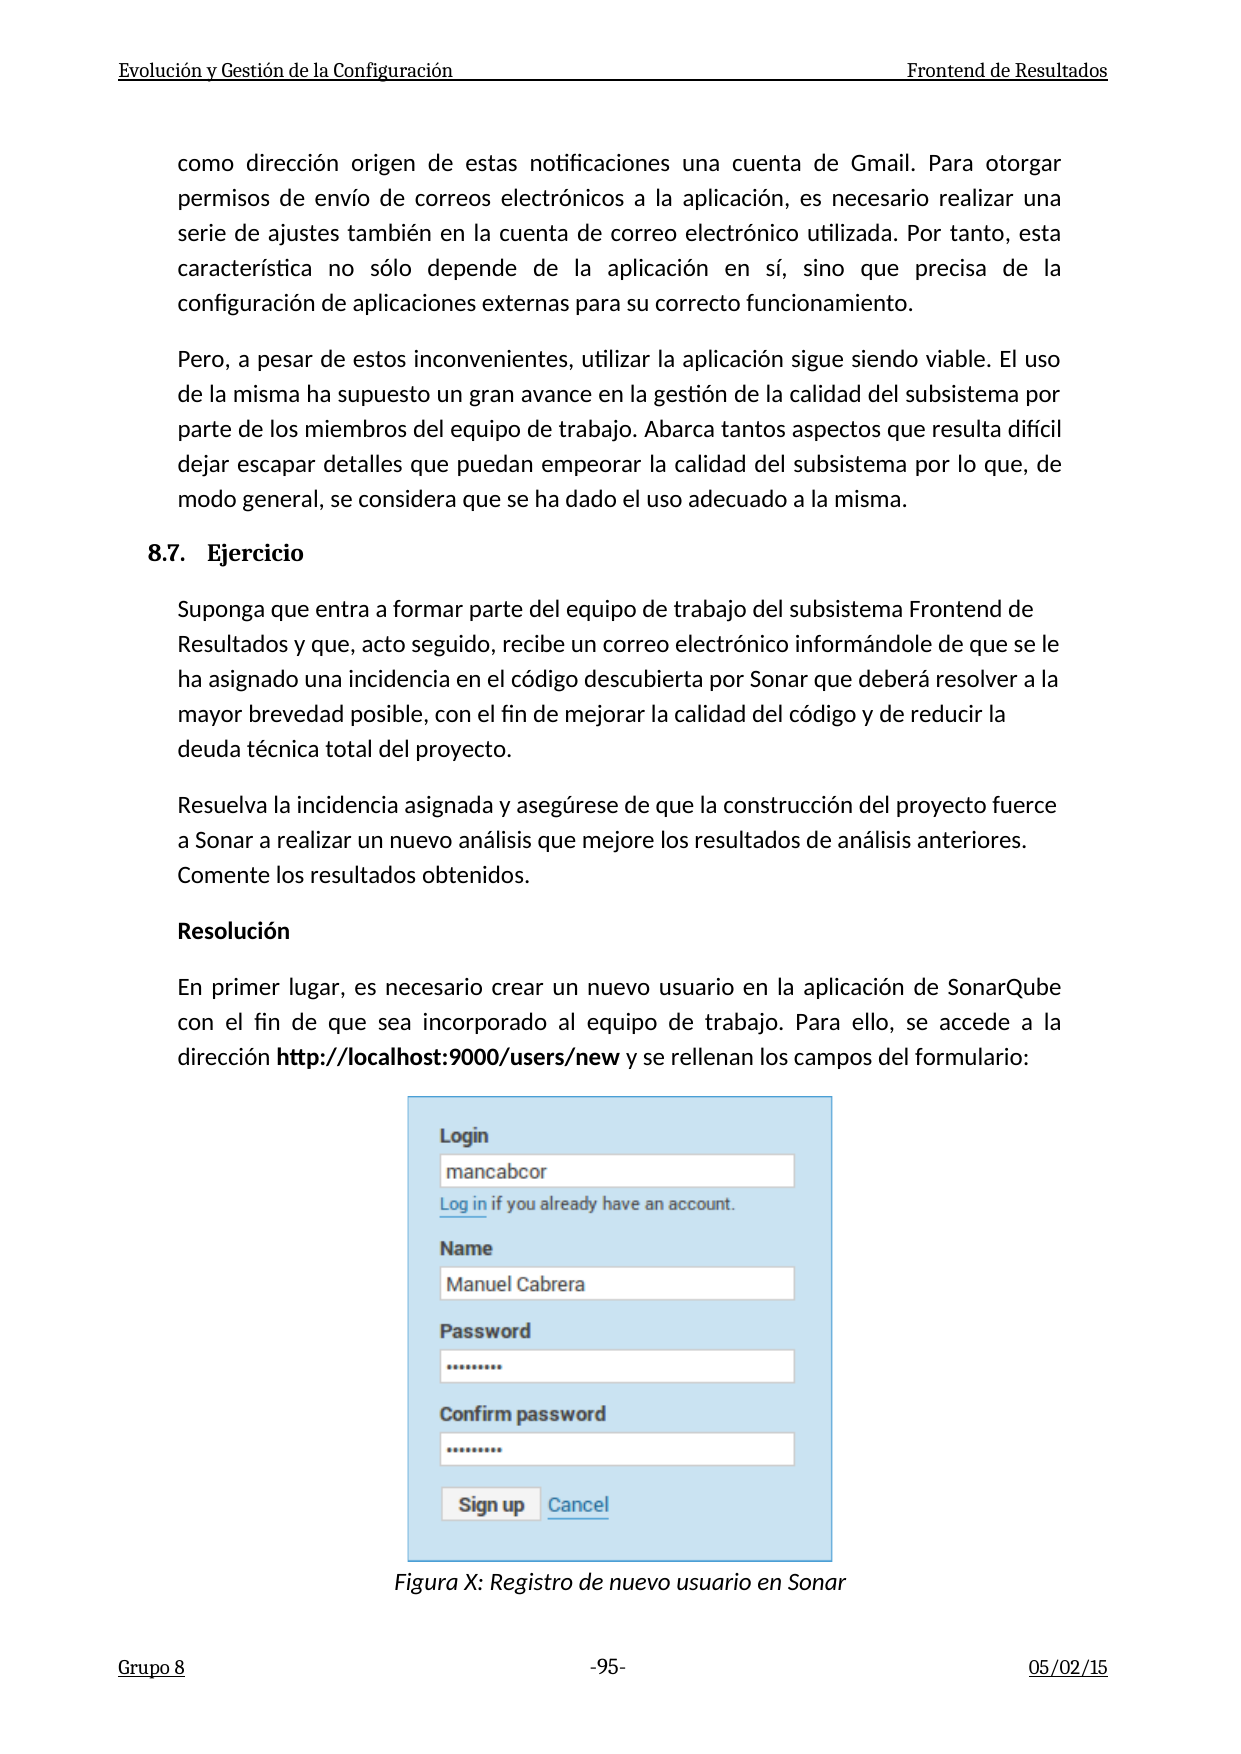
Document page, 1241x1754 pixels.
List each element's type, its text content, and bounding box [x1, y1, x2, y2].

picture [407, 1096, 833, 1562]
text Figura X: Registro de nuevo usuario en Sonar [177, 1566, 1063, 1597]
text Pero, a pesar de estos inconvenientes, utilizar la aplicación sigue siendo viable. El uso de la misma ha supuesto un gran avance en la gestión de la calidad del subsistema por parte de los miembros del equipo de trabajo. Abarca tantos aspectos que resulta difícil dejar escapar detalles que puedan empeorar la calidad del subsistema por lo que, de modo general, se considera que se ha dado el uso adecuado a la misma. [177, 343, 1063, 514]
text En primer lugar, es necesario crear un nuevo usuario en la aplicación de SonarQube con el fin de que sea incorporado al equipo de trabajo. Para ello, se accede a la dirección http://localhost:9000/users/new y se rellenan los campos del formulario: [177, 971, 1063, 1071]
text Resuelva la incidencia asignada y asegúrese de que la construcción del proyecto fuerce a Sonar a realizar un nuevo análisis que mejore los resultados de análisis anteriores. Comente los resultados obtenidos. [177, 789, 1063, 889]
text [177, 148, 1063, 318]
list Ejercicio [148, 539, 1063, 568]
text Suponga que entra a formar parte del equipo de trabajo del subsistema Frontend de Resultados y que, acto seguido, recibe un correo electrónico informándole de que se le ha asignado una incidencia en el código descubierta por Sonar que deberá resolver a la mayor brevedad posible, con el fin de mejorar la calidad del código y de reducir la deuda técnica total del proyecto. [177, 593, 1063, 764]
text Resolución [177, 915, 1063, 945]
